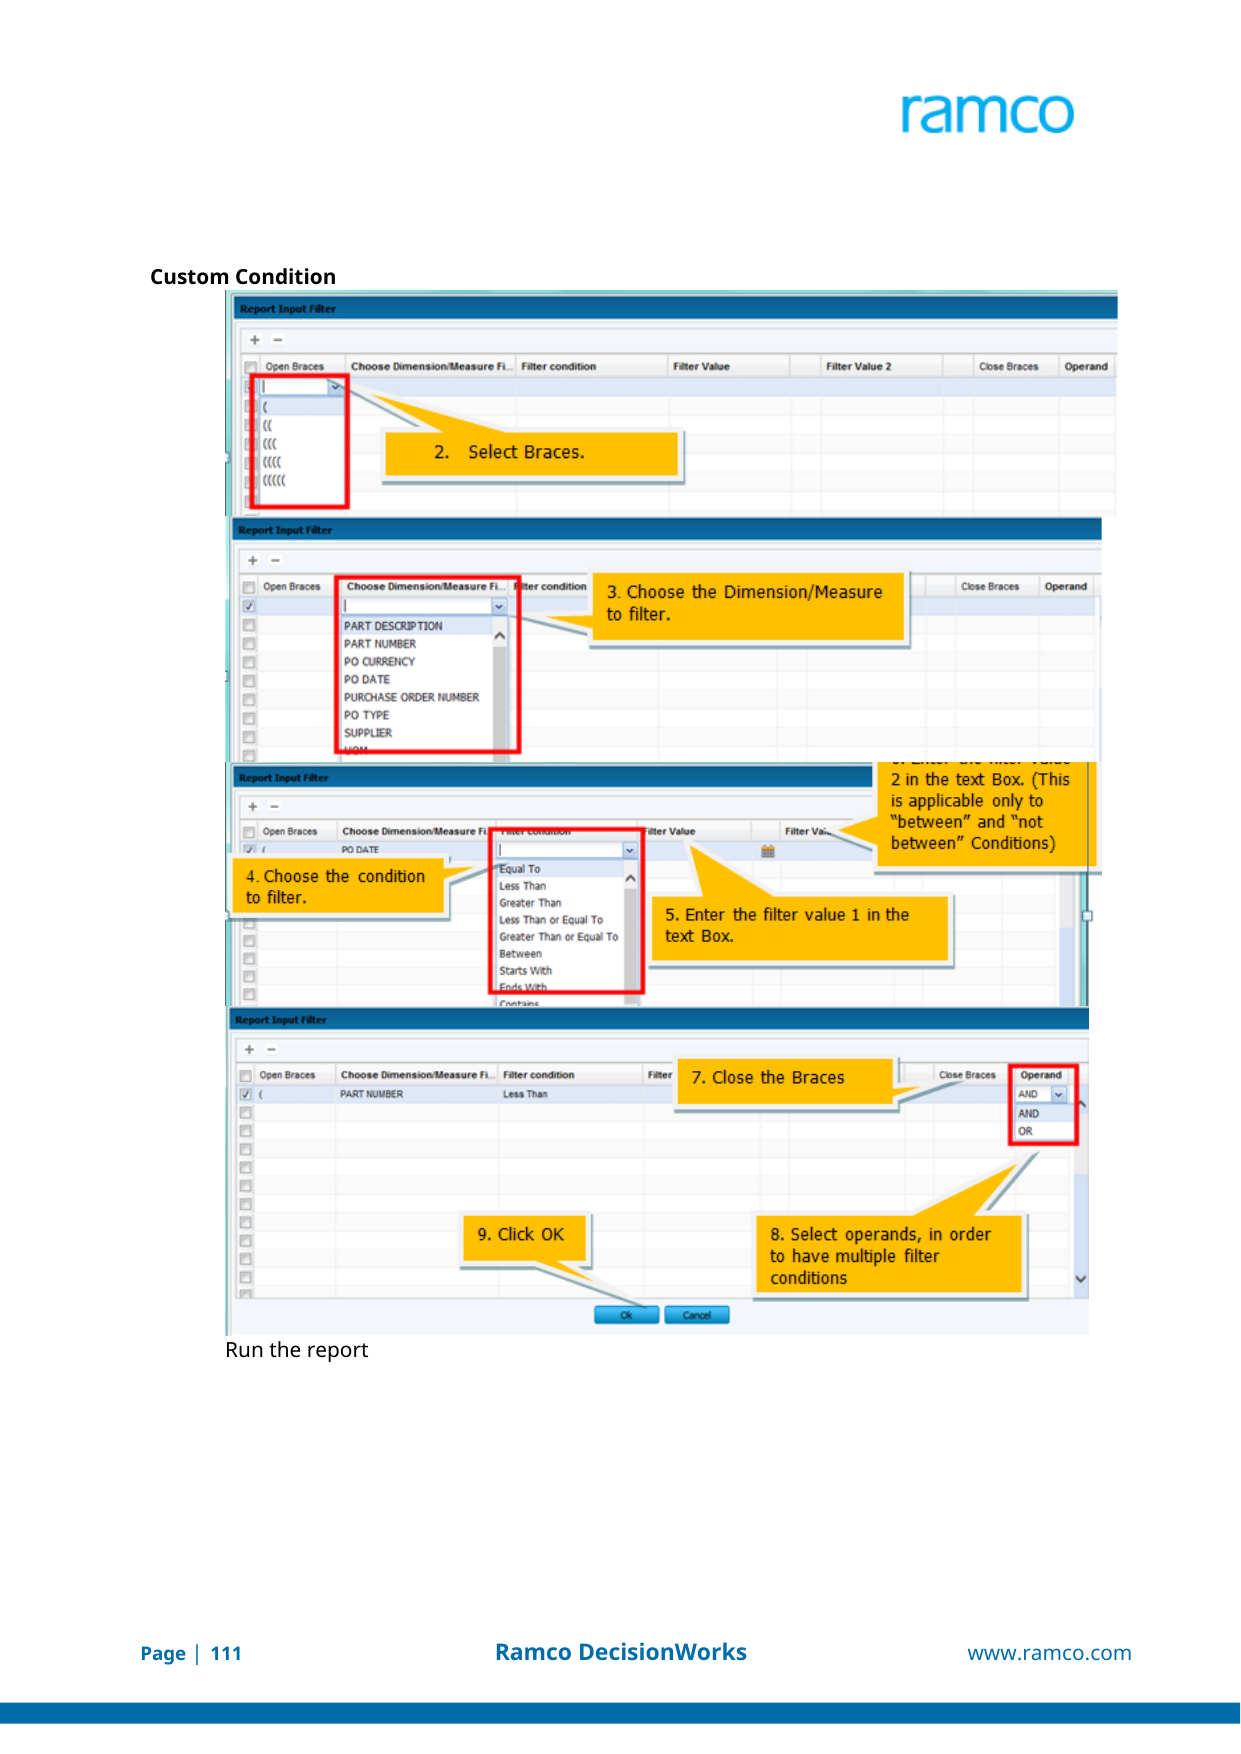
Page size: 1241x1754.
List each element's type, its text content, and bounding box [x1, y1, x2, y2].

picture [887, 75, 1091, 149]
text Run the report [225, 1335, 1090, 1364]
picture [225, 290, 1118, 1336]
text Custom Condition [150, 262, 1090, 291]
